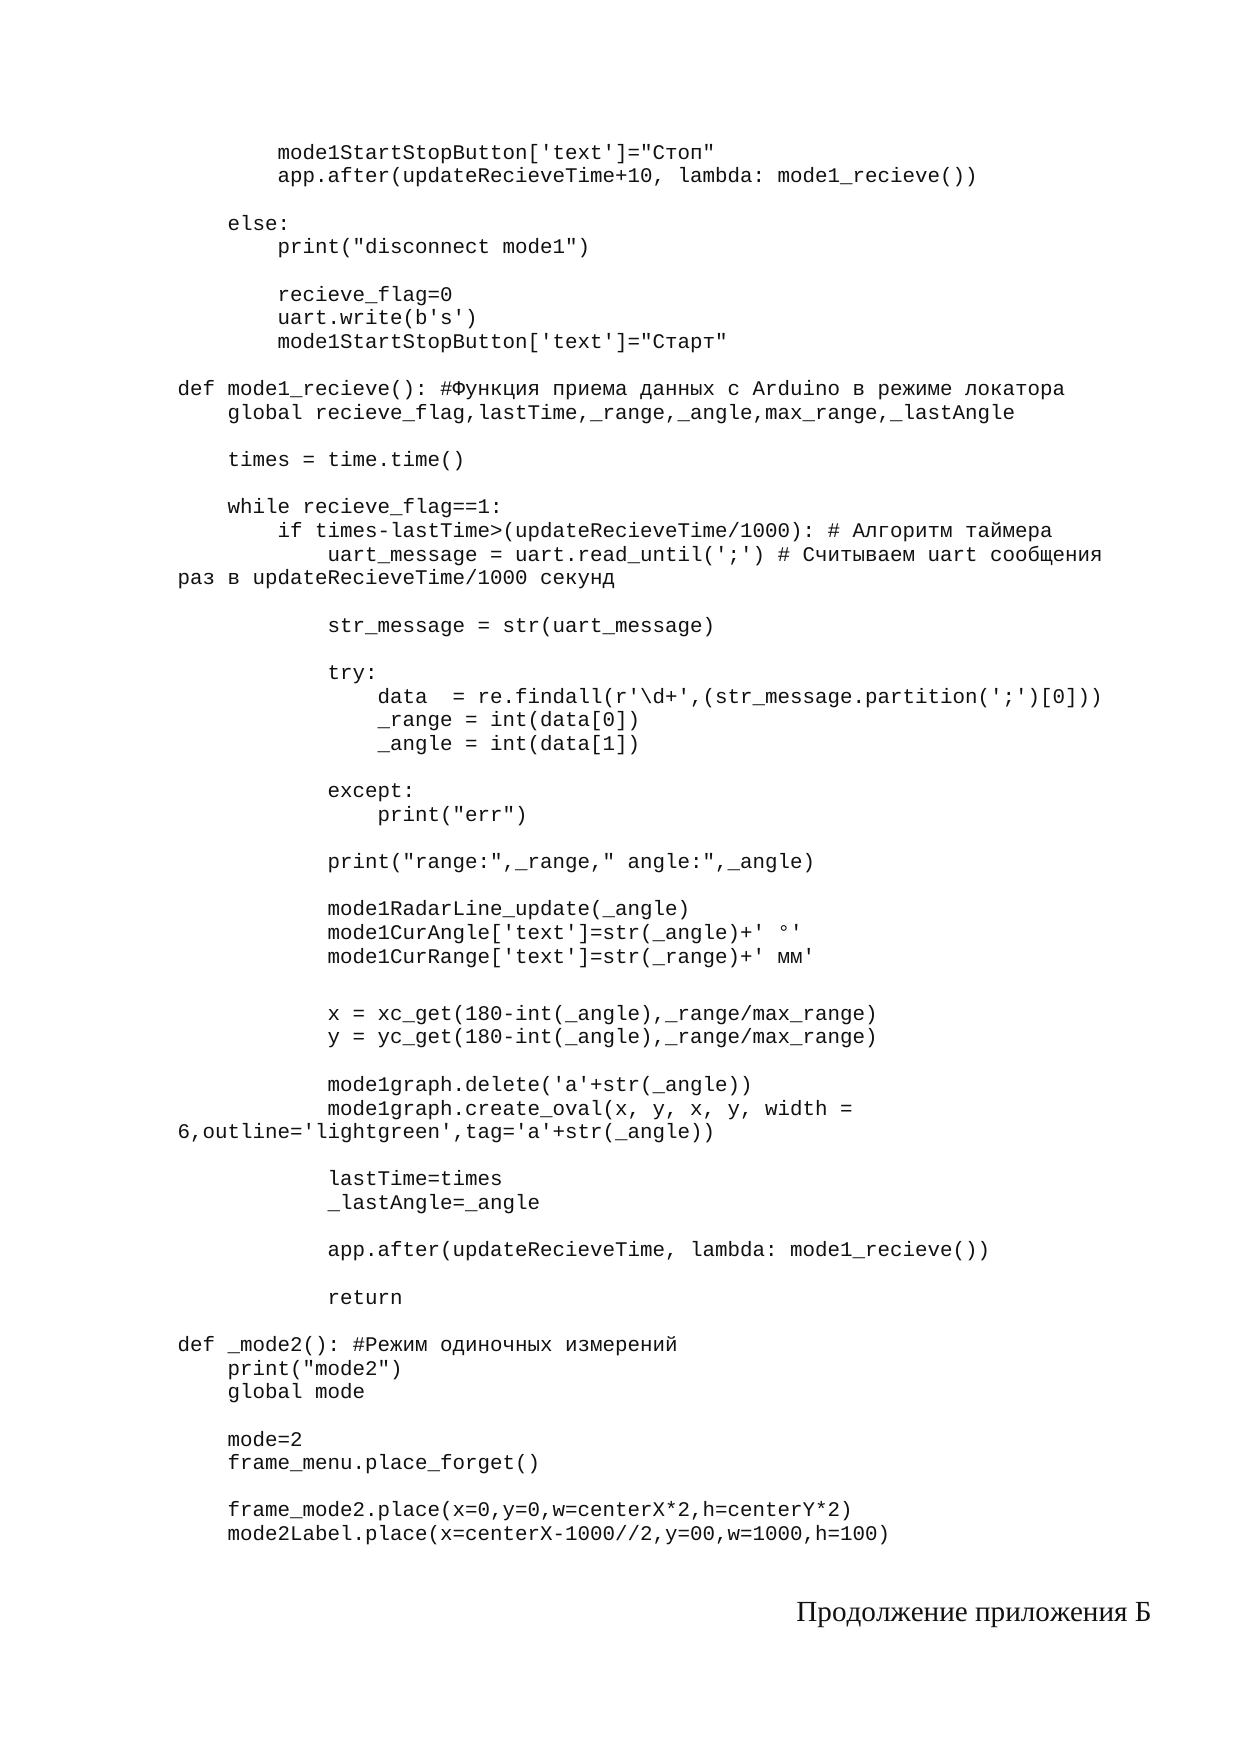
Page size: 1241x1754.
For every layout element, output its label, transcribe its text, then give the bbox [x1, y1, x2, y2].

text print("err") [177, 804, 1152, 827]
text _angle = int(data[1]) [177, 733, 1152, 757]
text str_message = str(uart_message) [177, 615, 1152, 638]
text return [177, 1287, 1152, 1310]
text mode2Label.place(x=centerX-1000//2,y=00,w=1000,h=100) [177, 1523, 1152, 1547]
text mode1graph.delete('a'+str(_angle)) [177, 1074, 1152, 1097]
text _lastAngle=_angle [177, 1192, 1152, 1216]
text mode=2 [177, 1428, 1152, 1452]
text def mode1_recieve(): #Функция приема данных с Arduino в режиме локатора [177, 378, 1152, 402]
text global recieve_flag,lastTime,_range,_angle,max_range,_lastAngle [177, 402, 1152, 426]
text data = re.findall(r'\d+',(str_message.partition(';')[0])) [177, 686, 1152, 709]
text app.after(updateRecieveTime, lambda: mode1_recieve()) [177, 1239, 1152, 1263]
text uart_message = uart.read_until(';') # Считываем uart сообщения раз в updateRecieveTime/1000 секунд [177, 544, 1152, 591]
text uart.write(b's') [177, 307, 1152, 331]
text mode1graph.create_oval(x, y, x, y, width = 6,outline='lightgreen',tag='a'+str(_angle)) [177, 1097, 1152, 1145]
text x = xc_get(180-int(_angle),_range/max_range) [177, 1003, 1152, 1027]
text global mode [177, 1381, 1152, 1405]
text try: [177, 662, 1152, 686]
text mode1StartStopButton['text']="Старт" [177, 331, 1152, 354]
text mode1StartStopButton['text']="Стоп" [177, 142, 1152, 165]
text Продолжение приложения Б [177, 1594, 1152, 1628]
text mode1RadarLine_update(_angle) [177, 898, 1152, 922]
text times = time.time() [177, 449, 1152, 473]
text y = yc_get(180-int(_angle),_range/max_range) [177, 1027, 1152, 1050]
text else: [177, 213, 1152, 236]
text print("range:",_range," angle:",_angle) [177, 851, 1152, 875]
text print("disconnect mode1") [177, 236, 1152, 260]
text mode1CurRange['text']=str(_range)+' мм' [177, 946, 1152, 969]
text _range = int(data[0]) [177, 709, 1152, 733]
text frame_menu.place_forget() [177, 1452, 1152, 1476]
text app.after(updateRecieveTime+10, lambda: mode1_recieve()) [177, 165, 1152, 189]
text recieve_flag=0 [177, 284, 1152, 307]
text except: [177, 780, 1152, 804]
text print("mode2") [177, 1358, 1152, 1381]
text while recieve_flag==1: [177, 496, 1152, 520]
text lastTime=times [177, 1168, 1152, 1192]
text def _mode2(): #Режим одиночных измерений [177, 1334, 1152, 1358]
text frame_mode2.place(x=0,y=0,w=centerX*2,h=centerY*2) [177, 1499, 1152, 1523]
text if times-lastTime>(updateRecieveTime/1000): # Алгоритм таймера [177, 520, 1152, 544]
text mode1CurAngle['text']=str(_angle)+' °' [177, 922, 1152, 946]
